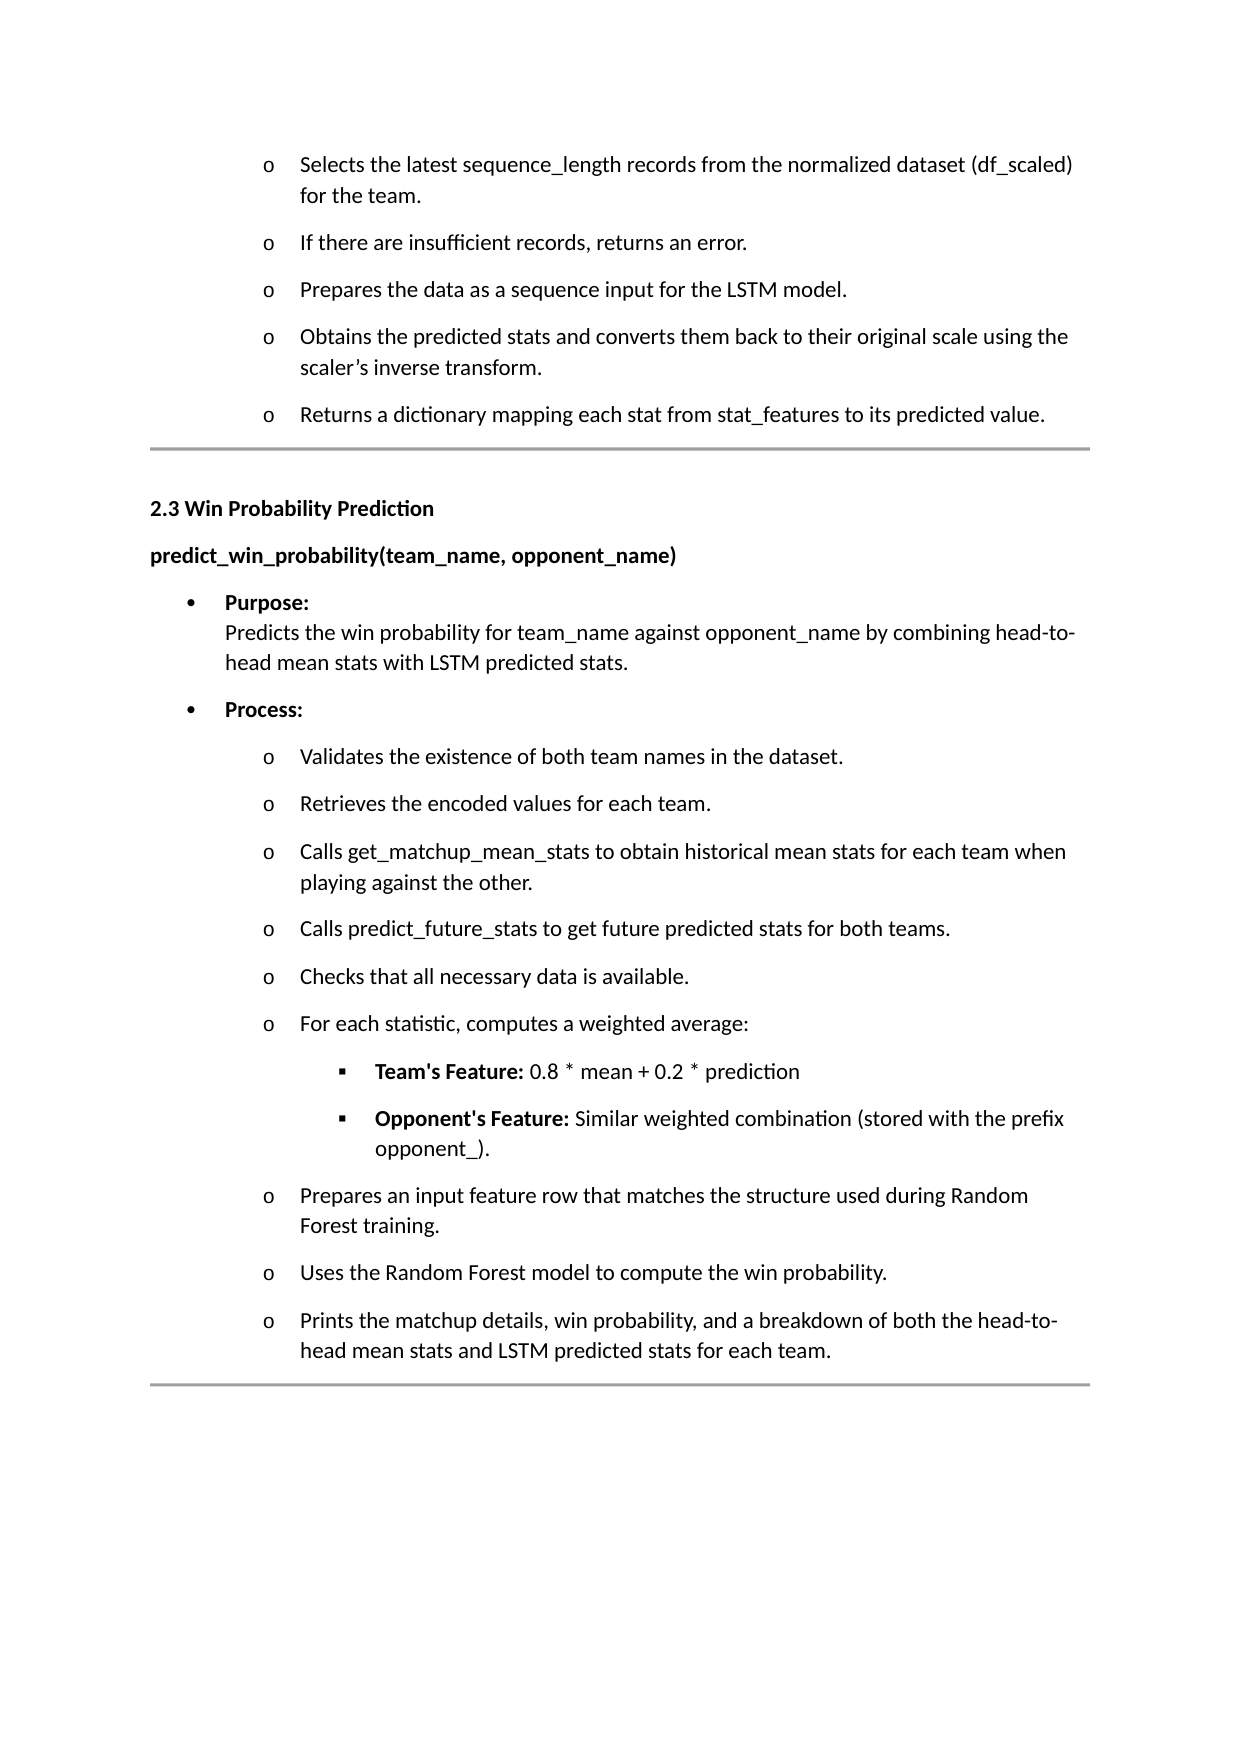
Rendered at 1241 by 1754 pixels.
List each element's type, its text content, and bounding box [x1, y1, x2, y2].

text predict_win_probability(team_name, opponent_name) [150, 541, 1090, 569]
list Checks that all necessary data is available. [262, 962, 1090, 991]
list Retrieves the encoded values for each team. [262, 789, 1090, 818]
list Returns a dictionary mapping each stat from stat_features to its predicted value. [262, 400, 1090, 428]
list Process: [187, 695, 1090, 723]
list Team's Feature: 0.8 * mean + 0.2 * prediction [337, 1057, 1090, 1085]
list Purpose: Predicts the win probability for team_name against opponent_name by combining head-to-head mean stats with LSTM predicted stats. [187, 588, 1090, 676]
list Prepares an input feature row that matches the structure used during Random Forest training. [262, 1181, 1090, 1239]
list Prepares the data as a sequence input for the LSTM model. [262, 275, 1090, 303]
list Uses the Random Forest model to compute the win probability. [262, 1258, 1090, 1287]
list For each statistic, computes a weighted average: [262, 1009, 1090, 1038]
list Prints the matchup details, win probability, and a breakdown of both the head-to-head mean stats and LSTM predicted stats for each team. [262, 1306, 1090, 1364]
list Calls predict_future_stats to get future predicted stats for both teams. [262, 914, 1090, 943]
list Validates the existence of both team names in the dataset. [262, 742, 1090, 771]
list Obtains the predicted stats and converts them back to their original scale using the scaler’s inverse transform. [262, 322, 1090, 381]
text 2.3 Win Probability Prediction [150, 494, 1090, 522]
list Selects the latest sequence_length records from the normalized dataset (df_scaled) for the team. [262, 150, 1090, 209]
list Calls get_matchup_mean_stats to obtain historical mean stats for each team when playing against the other. [262, 837, 1090, 896]
list Opponent's Feature: Similar weighted combination (stored with the prefix opponent_). [337, 1104, 1090, 1162]
list If there are insufficient records, returns an error. [262, 228, 1090, 256]
